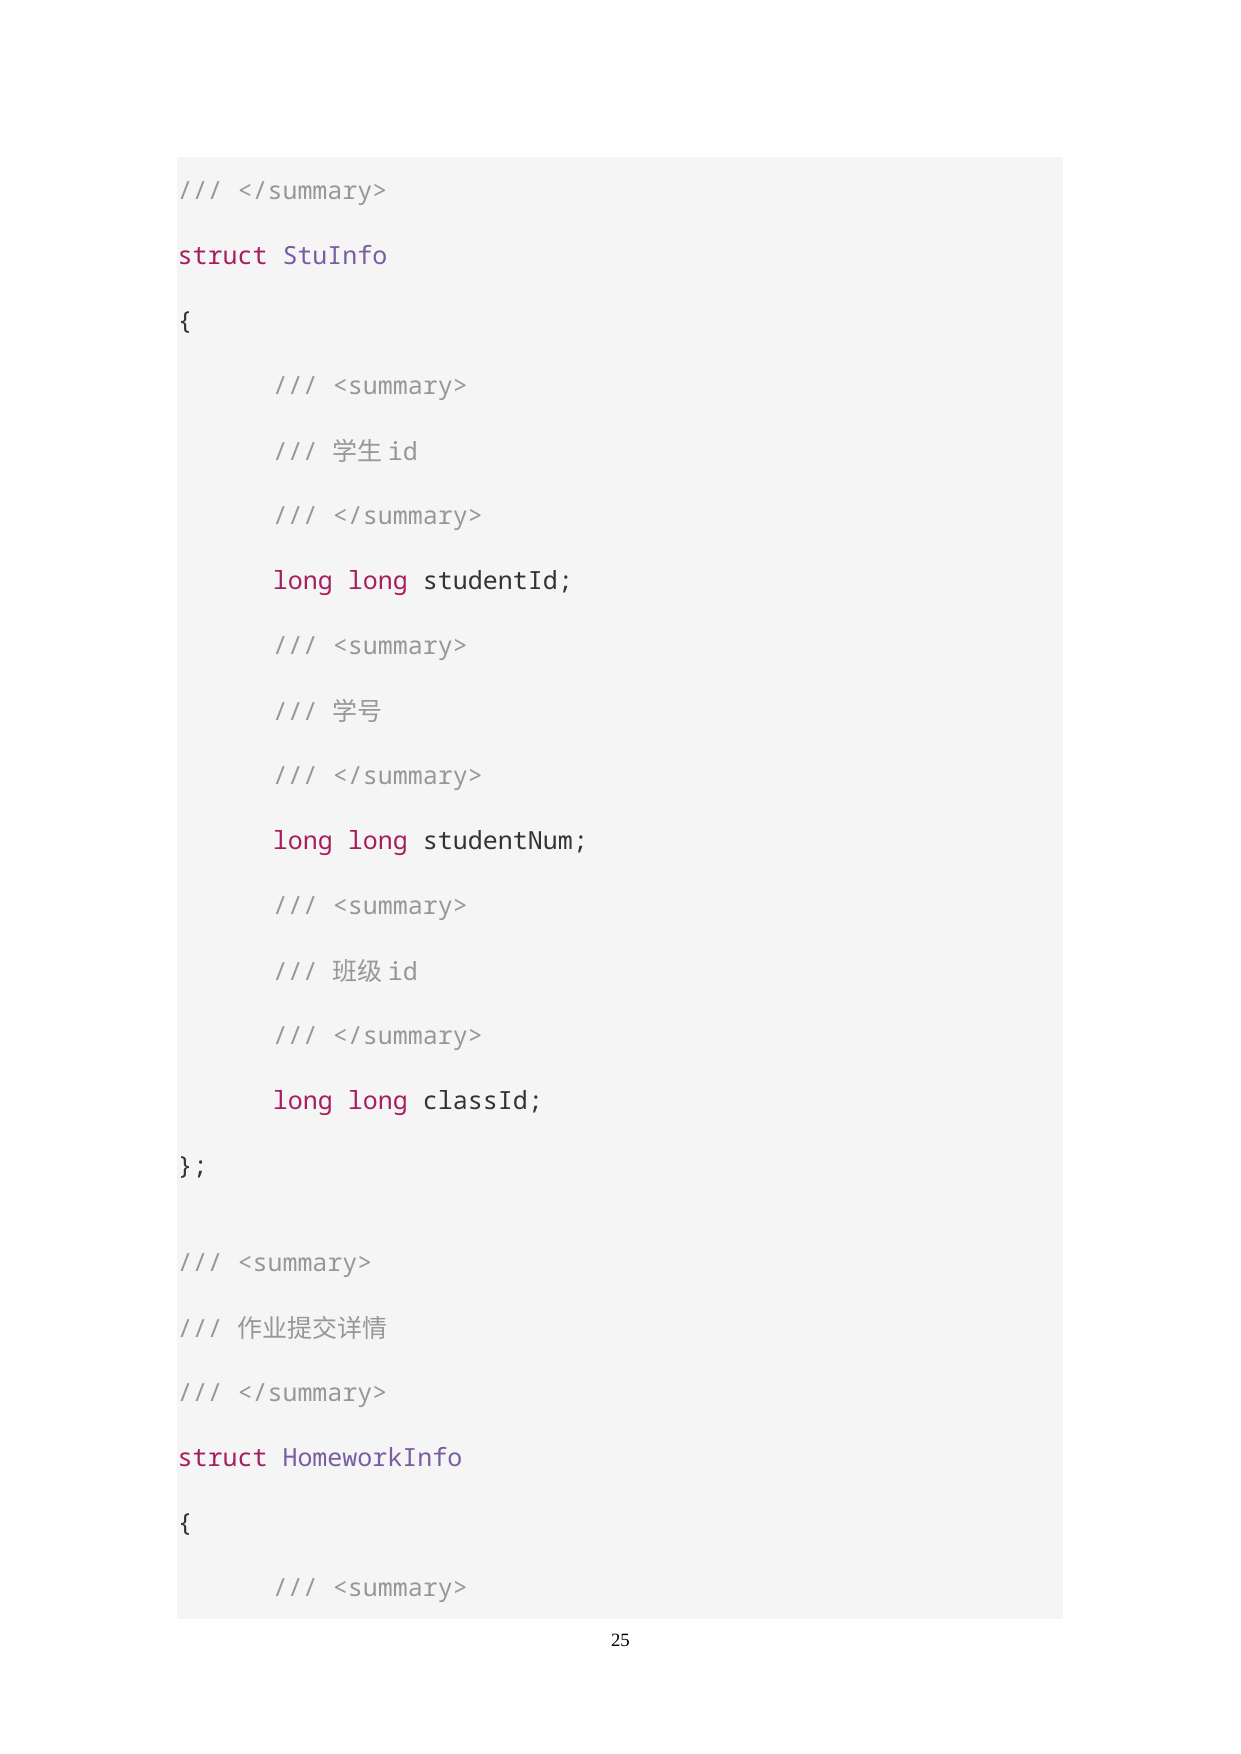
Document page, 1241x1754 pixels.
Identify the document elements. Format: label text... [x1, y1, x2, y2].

text { [177, 287, 1063, 352]
text struct StuInfo [177, 222, 1063, 287]
text long long studentId; [177, 547, 1063, 612]
text /// <summary> [177, 872, 1063, 937]
text { [177, 1489, 1063, 1554]
text /// <summary> [177, 352, 1063, 417]
text /// 作业提交详情 [177, 1294, 1063, 1359]
text long long classId; [177, 1067, 1063, 1132]
text long long studentNum; [177, 807, 1063, 872]
text /// 学号 [177, 677, 1063, 742]
text /// 学生id [177, 417, 1063, 482]
text /// </summary> [177, 482, 1063, 547]
text /// <summary> [177, 612, 1063, 677]
text /// 班级id [177, 937, 1063, 1002]
text struct HomeworkInfo [177, 1424, 1063, 1489]
text /// </summary> [177, 1002, 1063, 1067]
text /// <summary> [177, 1554, 1063, 1619]
text /// </summary> [177, 157, 1063, 222]
text /// </summary> [177, 1359, 1063, 1424]
text /// <summary> [177, 1229, 1063, 1294]
text /// </summary> [177, 742, 1063, 807]
text }; [177, 1132, 1063, 1197]
